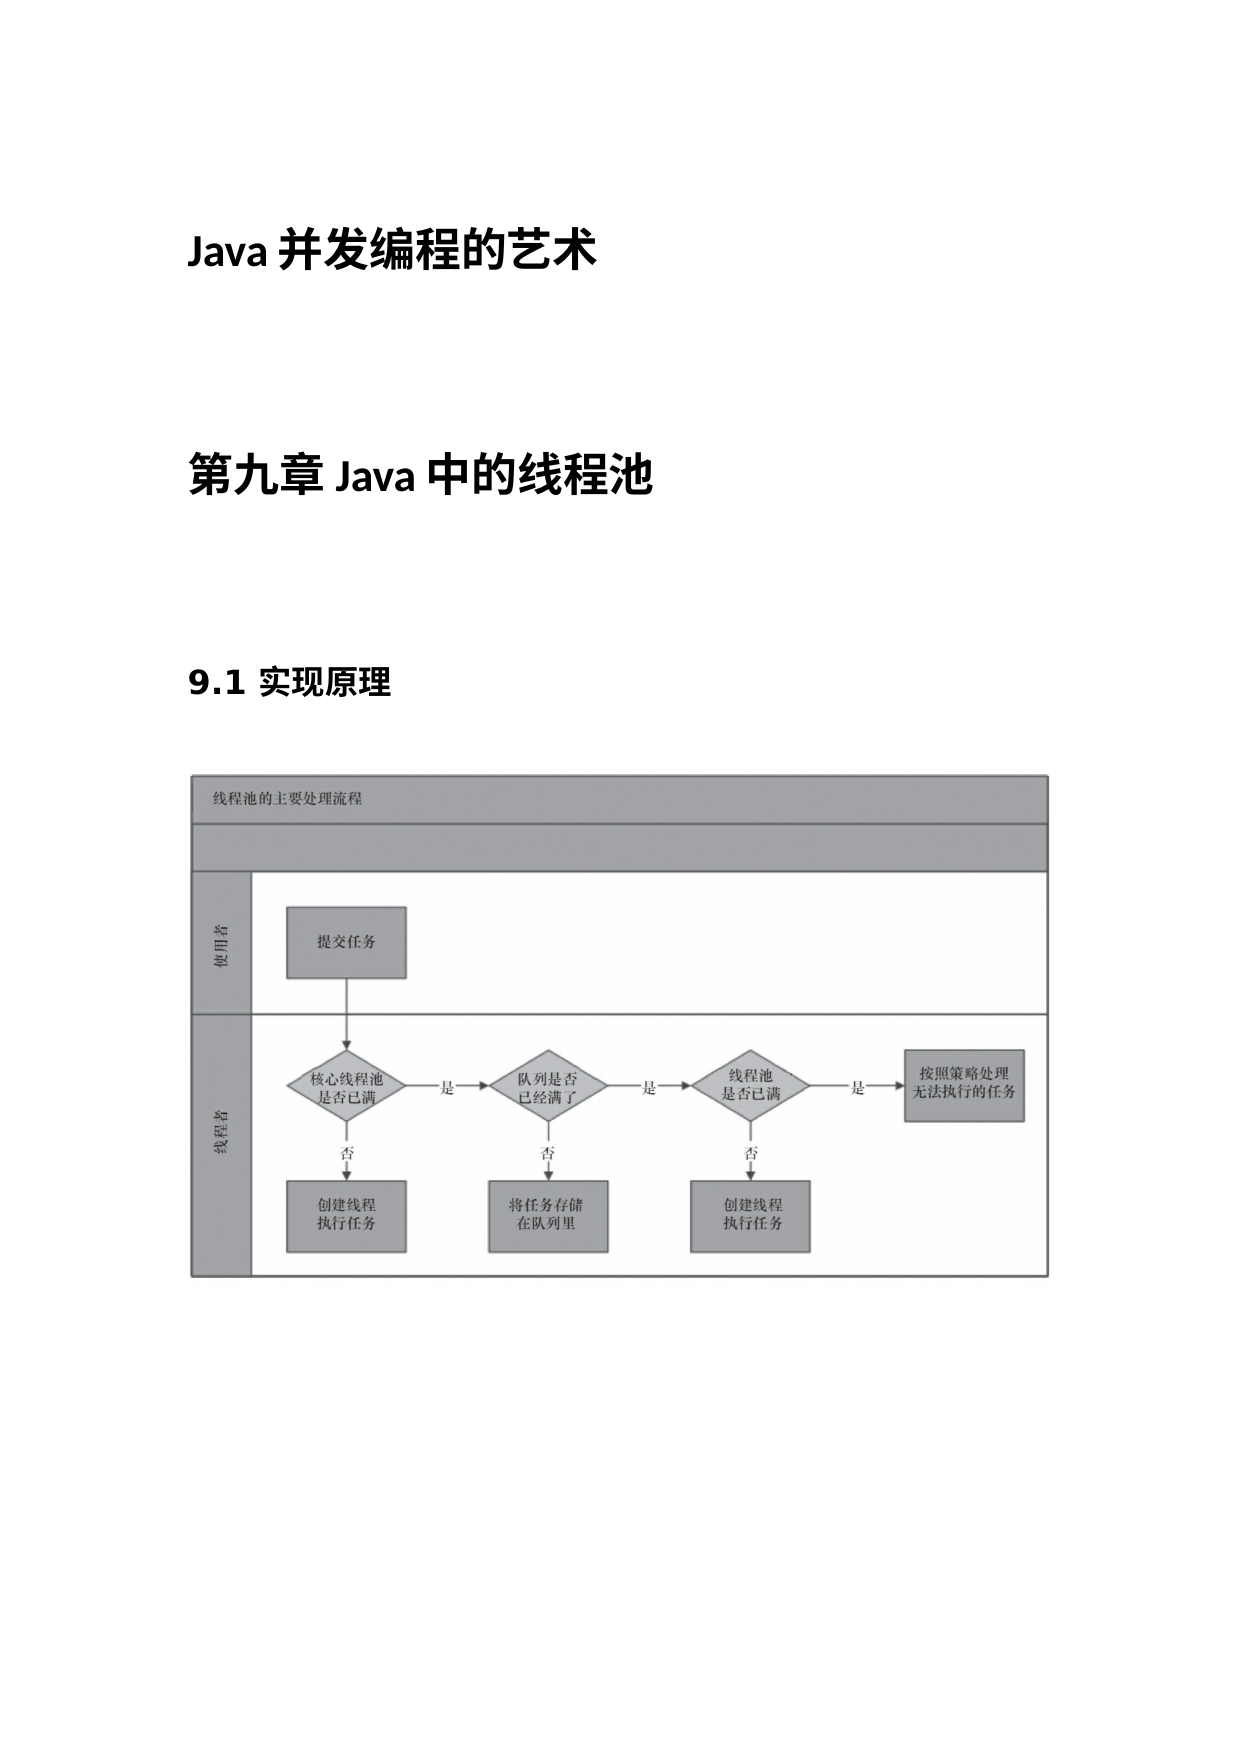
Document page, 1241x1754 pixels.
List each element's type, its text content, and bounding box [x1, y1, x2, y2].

subtitle 9.1 实现原理 [187, 648, 1053, 713]
subtitle Java并发编程的艺术 [187, 197, 1053, 295]
picture [187, 774, 1051, 1283]
subtitle Java中的线程池 [187, 423, 1053, 521]
